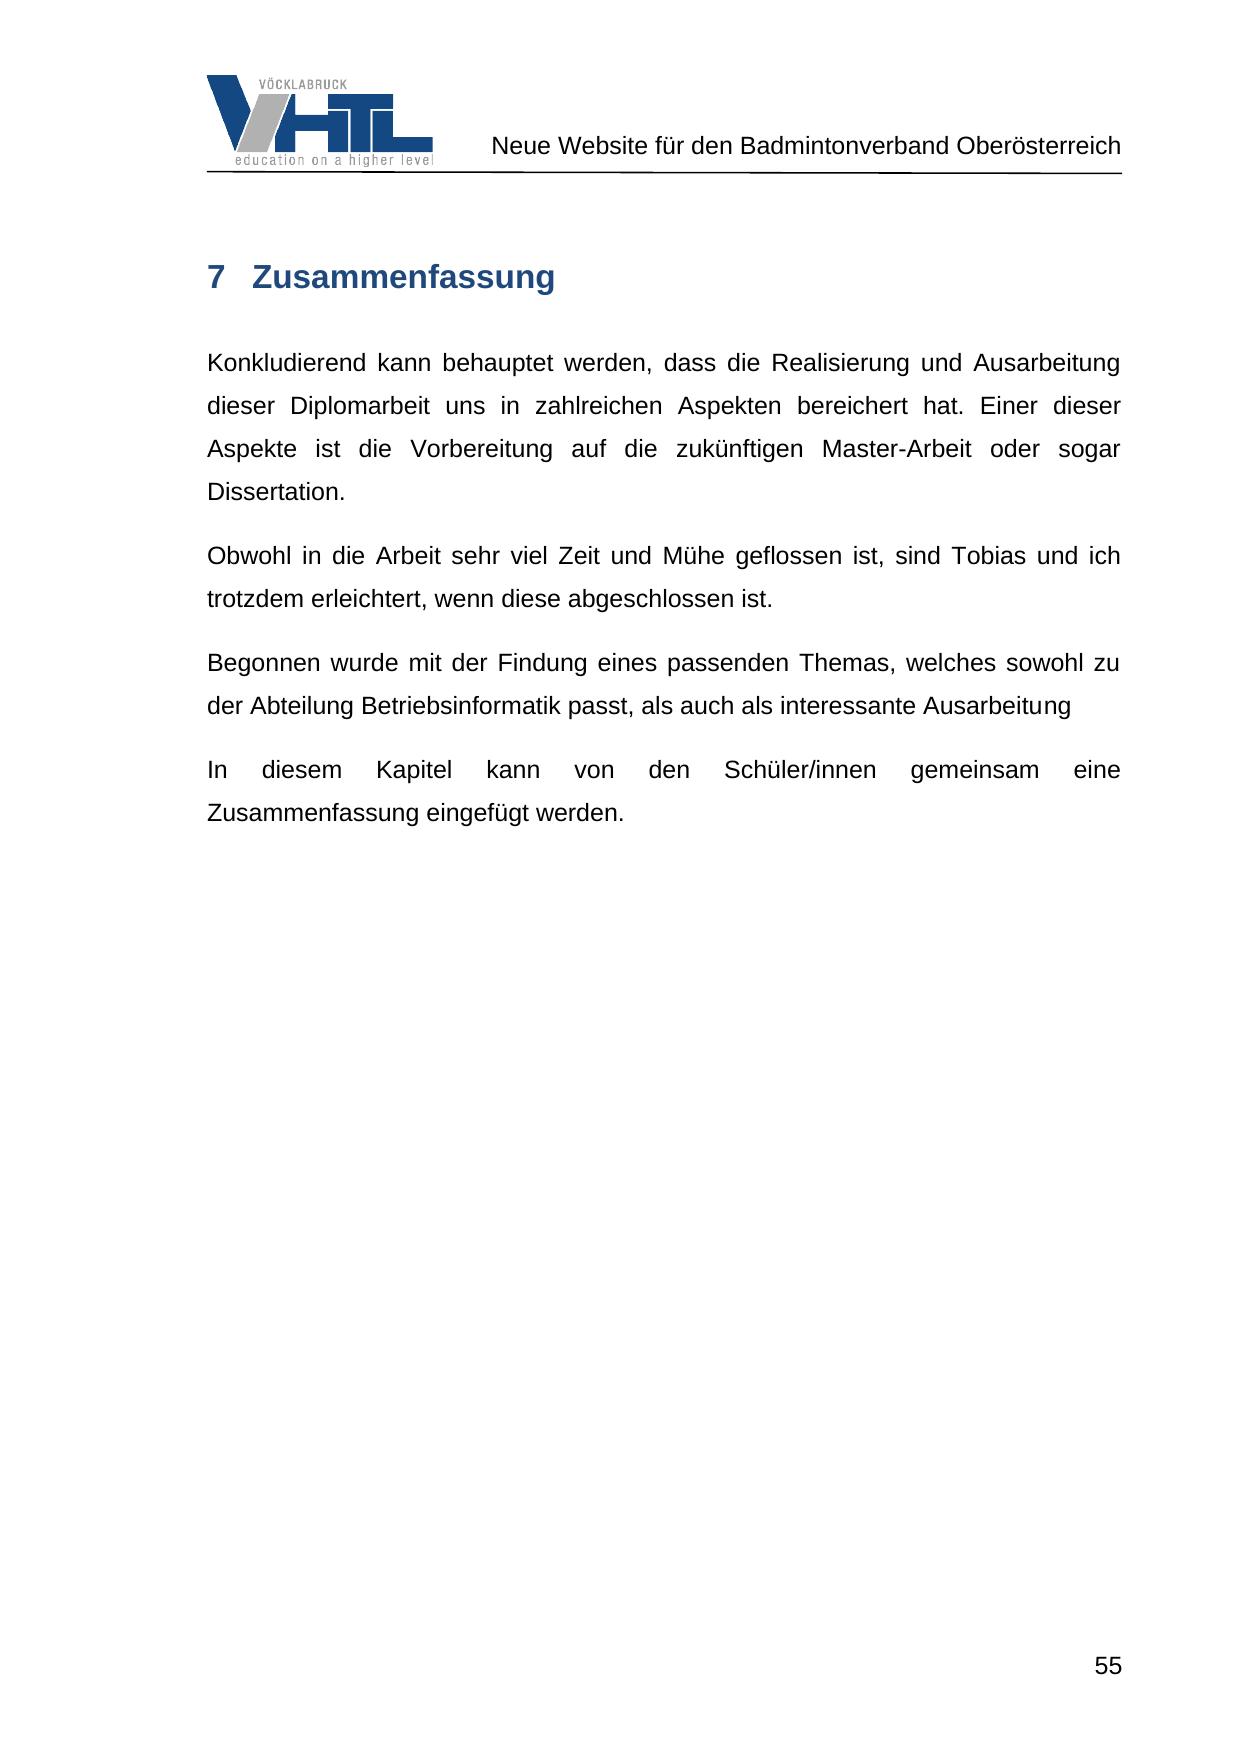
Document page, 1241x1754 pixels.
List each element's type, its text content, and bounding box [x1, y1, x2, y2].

subtitle Zusammenfassung [207, 257, 1122, 295]
text Begonnen wurde mit der Findung eines passenden Themas, welches sowohl zu der Abteilung Betriebsinformatik passt, als auch als interessante Ausarbeitung [207, 648, 1122, 720]
text Obwohl in die Arbeit sehr viel Zeit und Mühe geflossen ist, sind Tobias und ich trotzdem erleichtert, wenn diese abgeschlossen ist. [207, 541, 1122, 613]
text In diesem Kapitel kann von den Schüler/innen gemeinsam eine Zusammenfassung eingefügt werden. [207, 755, 1122, 827]
text Konkludierend kann behauptet werden, dass die Realisierung und Ausarbeitung dieser Diplomarbeit uns in zahlreichen Aspekten bereichert hat. Einer dieser Aspekte ist die Vorbereitung auf die zukünftigen Master-Arbeit oder sogar Dissertation. [207, 348, 1122, 506]
picture [206, 75, 433, 167]
